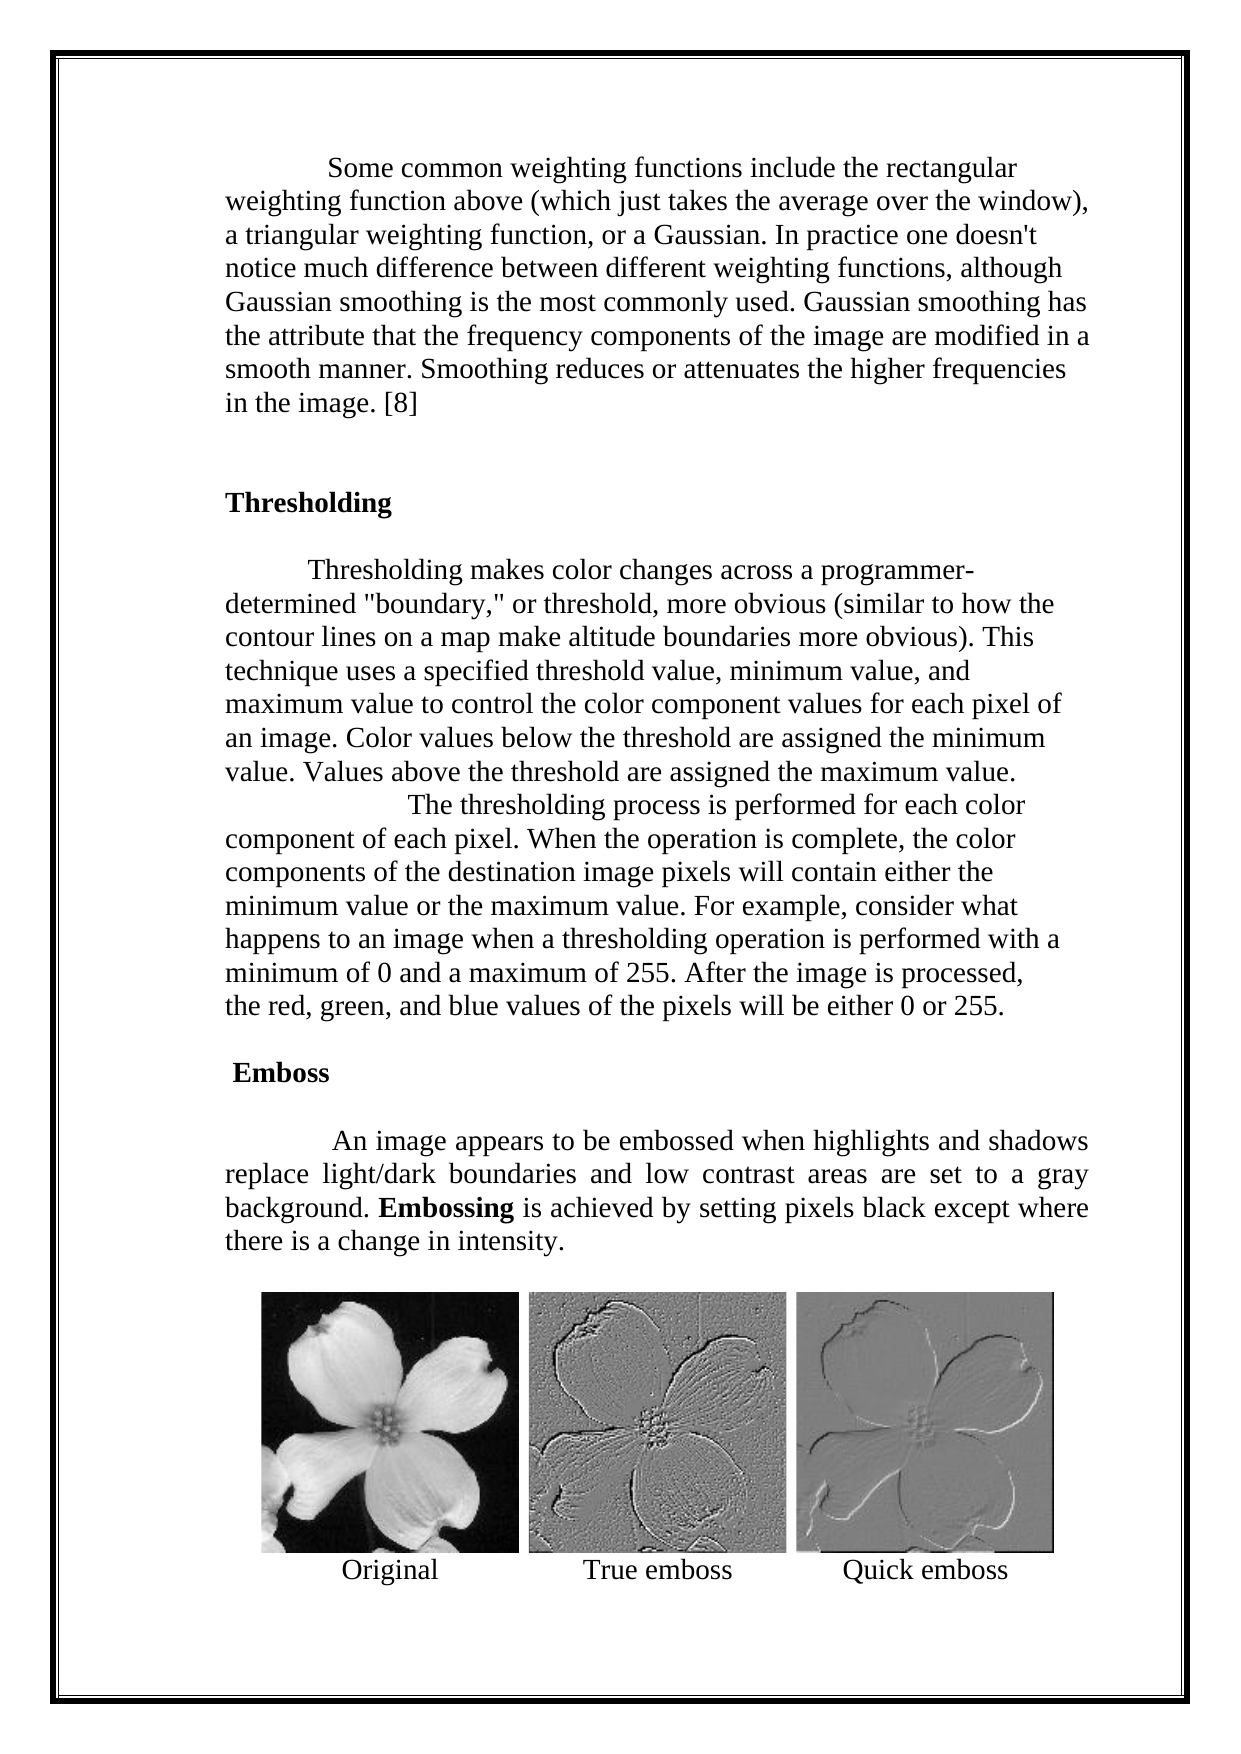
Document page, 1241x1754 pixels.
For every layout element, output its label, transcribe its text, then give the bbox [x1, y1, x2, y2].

text Emboss [225, 1056, 1090, 1089]
table_header Original [256, 1290, 524, 1587]
picture [261, 1292, 519, 1553]
picture [528, 1292, 787, 1553]
text Thresholding [225, 485, 1067, 519]
text An image appears to be embossed when highlights and shadows replace light/dark boundaries and low contrast areas are set to a gray background. Embossing is achieved by setting pixels black except where there is a change in intensity. [225, 1123, 1090, 1257]
picture [796, 1292, 1054, 1553]
table_header Quick emboss [791, 1290, 1059, 1587]
table_header True emboss [524, 1290, 791, 1587]
text The thresholding process is performed for each color component of each pixel. When the operation is complete, the color components of the destination image pixels will contain either the minimum value or the maximum value. For example, consider what happens to an image when a thresholding operation is performed with a minimum of 0 and a maximum of 255. After the image is processed, the red, green, and blue values of the pixels will be either 0 or 255. [225, 787, 1067, 1022]
text Some common weighting functions include the rectangular weighting function above (which just takes the average over the window), a triangular weighting function, or a Gaussian. In practice one doesn't notice much difference between different weighting functions, although Gaussian smoothing is the most commonly used. Gaussian smoothing has the attribute that the frequency components of the image are modified in a smooth manner. Smoothing reduces or attenuates the higher frequencies in the image. [8] [225, 150, 1090, 418]
text Thresholding makes color changes across a programmer-determined "boundary," or threshold, more obvious (similar to how the contour lines on a map make altitude boundaries more obvious). This technique uses a specified threshold value, minimum value, and maximum value to control the color component values for each pixel of an image. Color values below the threshold are assigned the minimum value. Values above the threshold are assigned the maximum value. [225, 552, 1066, 787]
